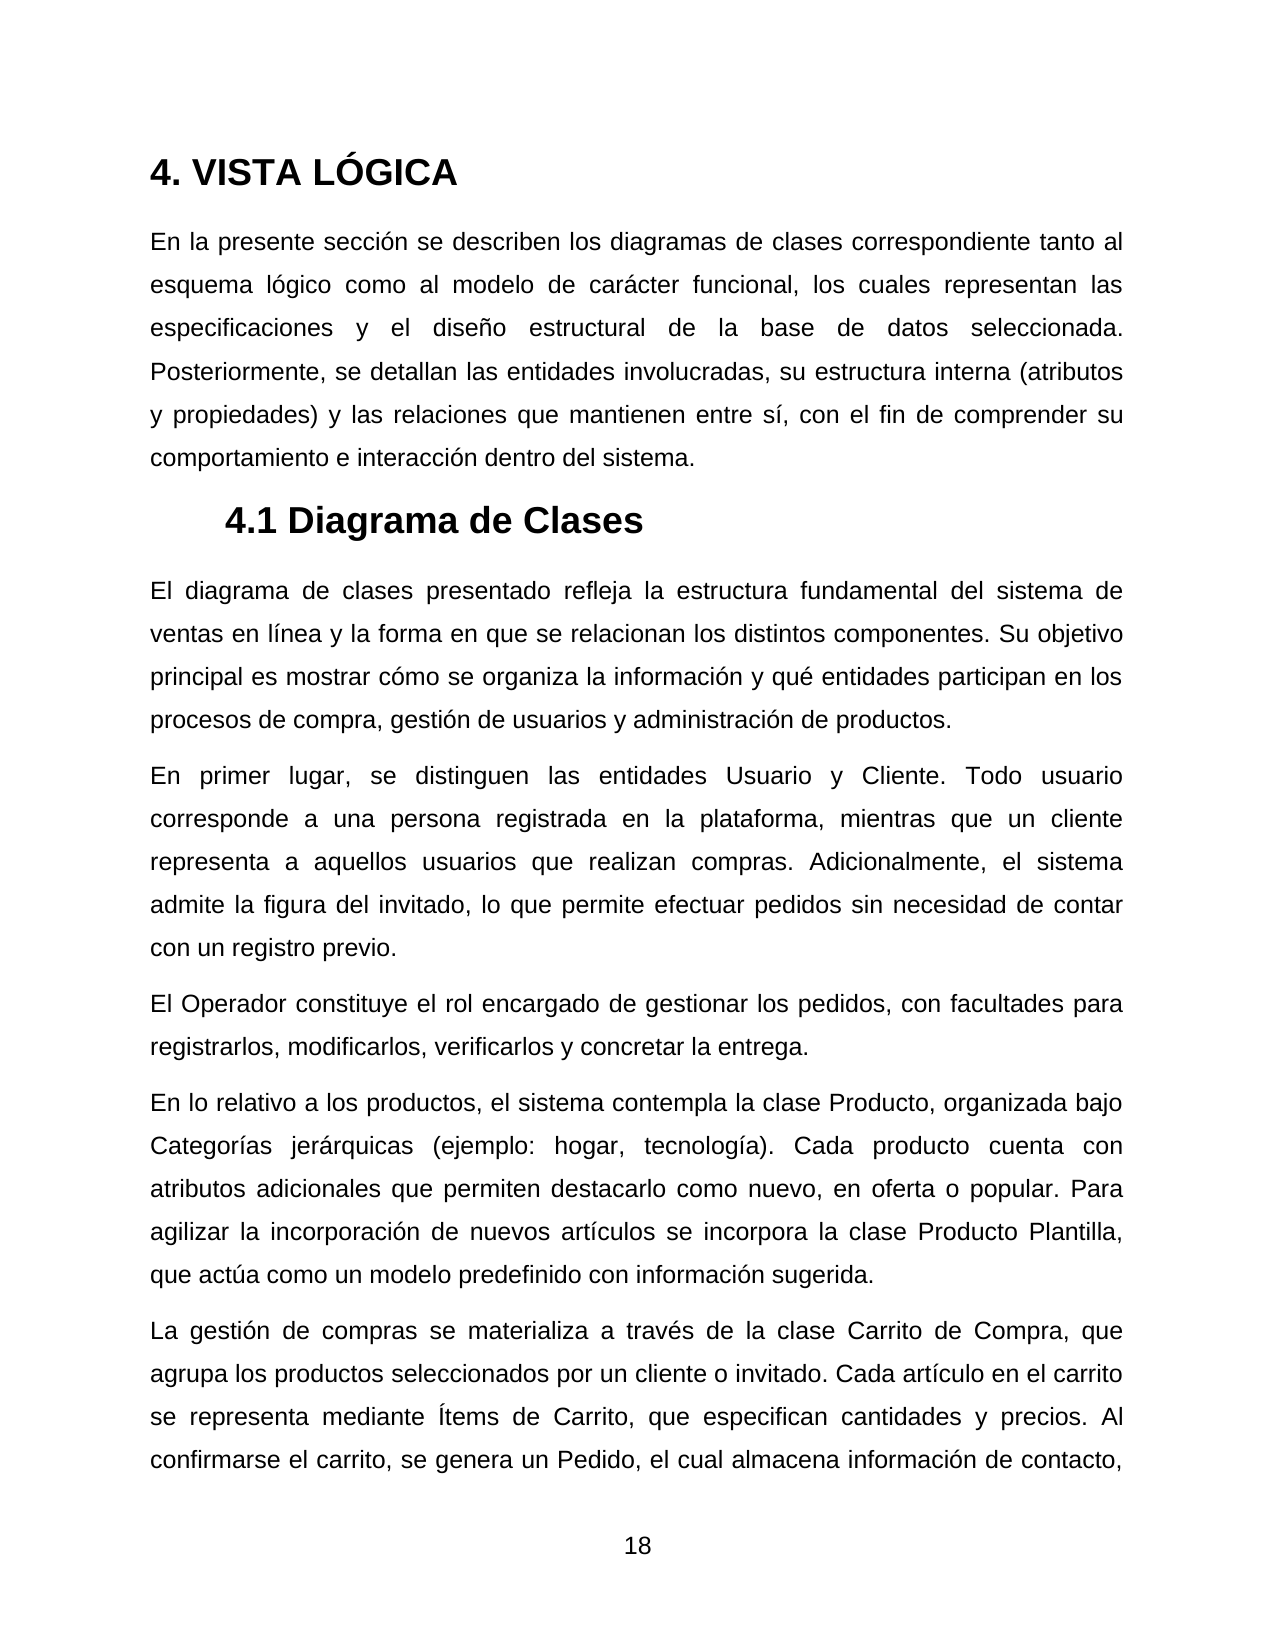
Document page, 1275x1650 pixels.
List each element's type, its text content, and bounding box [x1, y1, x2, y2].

text En lo relativo a los productos, el sistema contempla la clase Producto, organizada bajo Categorías jerárquicas (ejemplo: hogar, tecnología). Cada producto cuenta con atributos adicionales que permiten destacarlo como nuevo, en oferta o popular. Para agilizar la incorporación de nuevos artículos se incorpora la clase Producto Plantilla, que actúa como un modelo predefinido con información sugerida. [150, 1087, 1125, 1289]
text El diagrama de clases presentado refleja la estructura fundamental del sistema de ventas en línea y la forma en que se relacionan los distintos componentes. Su objetivo principal es mostrar cómo se organiza la información y qué entidades participan en los procesos de compra, gestión de usuarios y administración de productos. [150, 576, 1125, 734]
subtitle Vista Lógica [150, 150, 1125, 193]
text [150, 1316, 1125, 1474]
text En primer lugar, se distinguen las entidades Usuario y Cliente. Todo usuario corresponde a una persona registrada en la plataforma, mientras que un cliente representa a aquellos usuarios que realizan compras. Adicionalmente, el sistema admite la figura del invitado, lo que permite efectuar pedidos sin necesidad de contar con un registro previo. [150, 761, 1125, 962]
subtitle Diagrama de Clases [150, 498, 1125, 542]
text El Operador constituye el rol encargado de gestionar los pedidos, con facultades para registrarlos, modificarlos, verificarlos y concretar la entrega. [150, 989, 1125, 1061]
text En la presente sección se describen los diagramas de clases correspondiente tanto al esquema lógico como al modelo de carácter funcional, los cuales representan las especificaciones y el diseño estructural de la base de datos seleccionada. Posteriormente, se detallan las entidades involucradas, su estructura interna (atributos y propiedades) y las relaciones que mantienen entre sí, con el fin de comprender su comportamiento e interacción dentro del sistema. [150, 227, 1125, 472]
